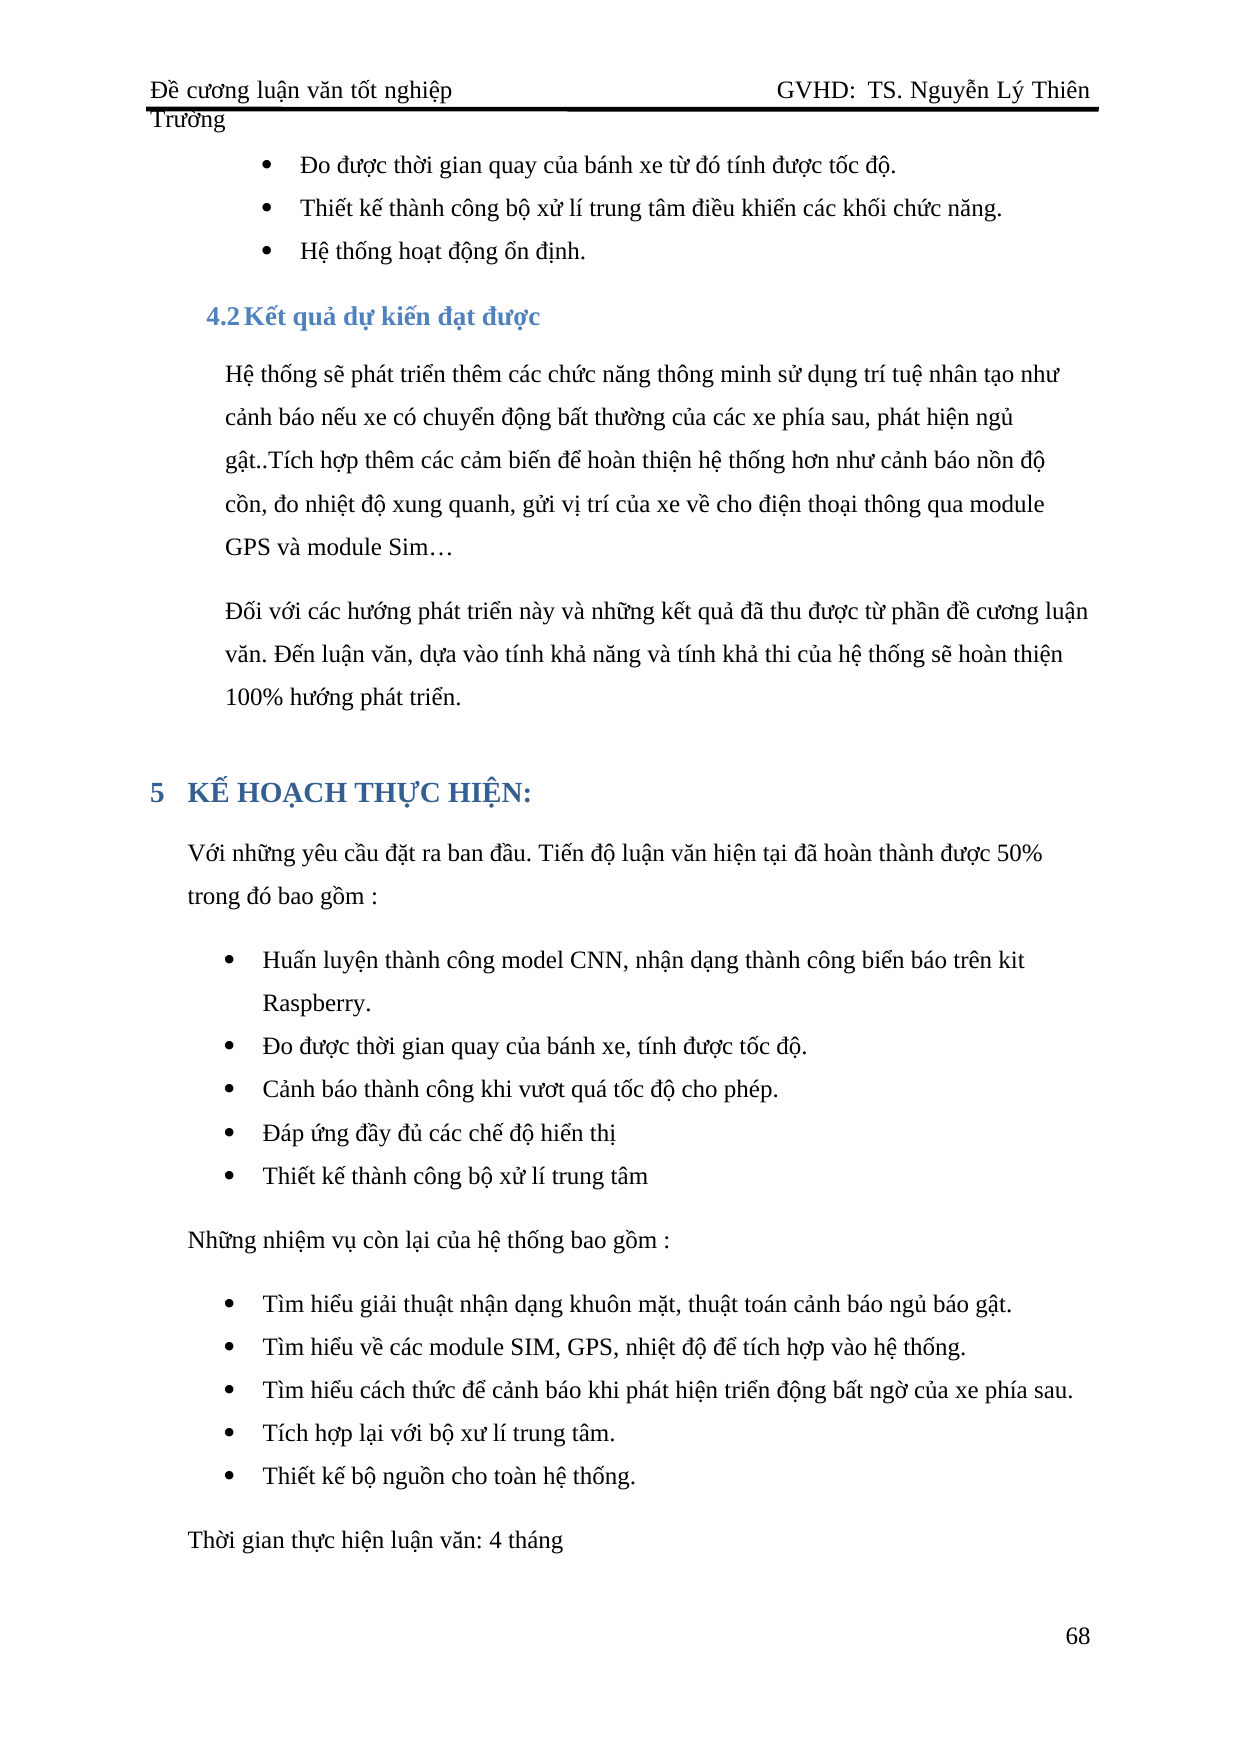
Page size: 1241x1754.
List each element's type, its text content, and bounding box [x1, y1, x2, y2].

text Hệ thống sẽ phát triển thêm các chức năng thông minh sử dụng trí tuệ nhân tạo như cảnh báo nếu xe có chuyển động bất thường của các xe phía sau, phát hiện ngủ gật..Tích hợp thêm các cảm biến để hoàn thiện hệ thống hơn như cảnh báo nồn độ cồn, đo nhiệt độ xung quanh, gửi vị trí của xe về cho điện thoại thông qua module GPS và module Sim… [225, 359, 1090, 561]
text Đối với các hướng phát triển này và những kết quả đã thu được từ phần đề cương luận văn. Đến luận văn, dựa vào tính khả năng và tính khả thi của hệ thống sẽ hoàn thiện 100% hướng phát triển. [225, 596, 1090, 711]
list Thiết kế bộ nguồn cho toàn hệ thống. [225, 1461, 1090, 1490]
list Thiết kế thành công bộ xử lí trung tâm điều khiển các khối chức năng. [262, 193, 1090, 222]
list Đo được thời gian quay của bánh xe, tính được tốc độ. [225, 1031, 1090, 1060]
list Tìm hiểu về các module SIM, GPS, nhiệt độ để tích hợp vào hệ thống. [225, 1332, 1090, 1361]
text Những nhiệm vụ còn lại của hệ thống bao gồm : [187, 1225, 1090, 1253]
subtitle Kết quả dự kiến đạt được [206, 300, 1090, 331]
text Với những yêu cầu đặt ra ban đầu. Tiến độ luận văn hiện tại đã hoàn thành được 50% trong đó bao gồm : [187, 838, 1090, 910]
list Thiết kế thành công bộ xử lí trung tâm [225, 1161, 1090, 1189]
list Tìm hiểu giải thuật nhận dạng khuôn mặt, thuật toán cảnh báo ngủ báo gật. [225, 1289, 1090, 1317]
list Tìm hiểu cách thức để cảnh báo khi phát hiện triển động bất ngờ của xe phía sau. [225, 1375, 1090, 1404]
list Huấn luyện thành công model CNN, nhận dạng thành công biển báo trên kit Raspberry. [225, 945, 1090, 1017]
subtitle KẾ HOẠCH THỰC HIỆN: [150, 775, 1090, 809]
list Hệ thống hoạt động ổn định. [262, 236, 1090, 265]
list Tích hợp lại với bộ xư lí trung tâm. [225, 1418, 1090, 1447]
list Cảnh báo thành công khi vươt quá tốc độ cho phép. [225, 1074, 1090, 1103]
text Thời gian thực hiện luận văn: 4 tháng [150, 1525, 1090, 1554]
list Đáp ứng đầy đủ các chế độ hiển thị [225, 1118, 1090, 1146]
list Đo được thời gian quay của bánh xe từ đó tính được tốc độ. [262, 150, 1090, 179]
